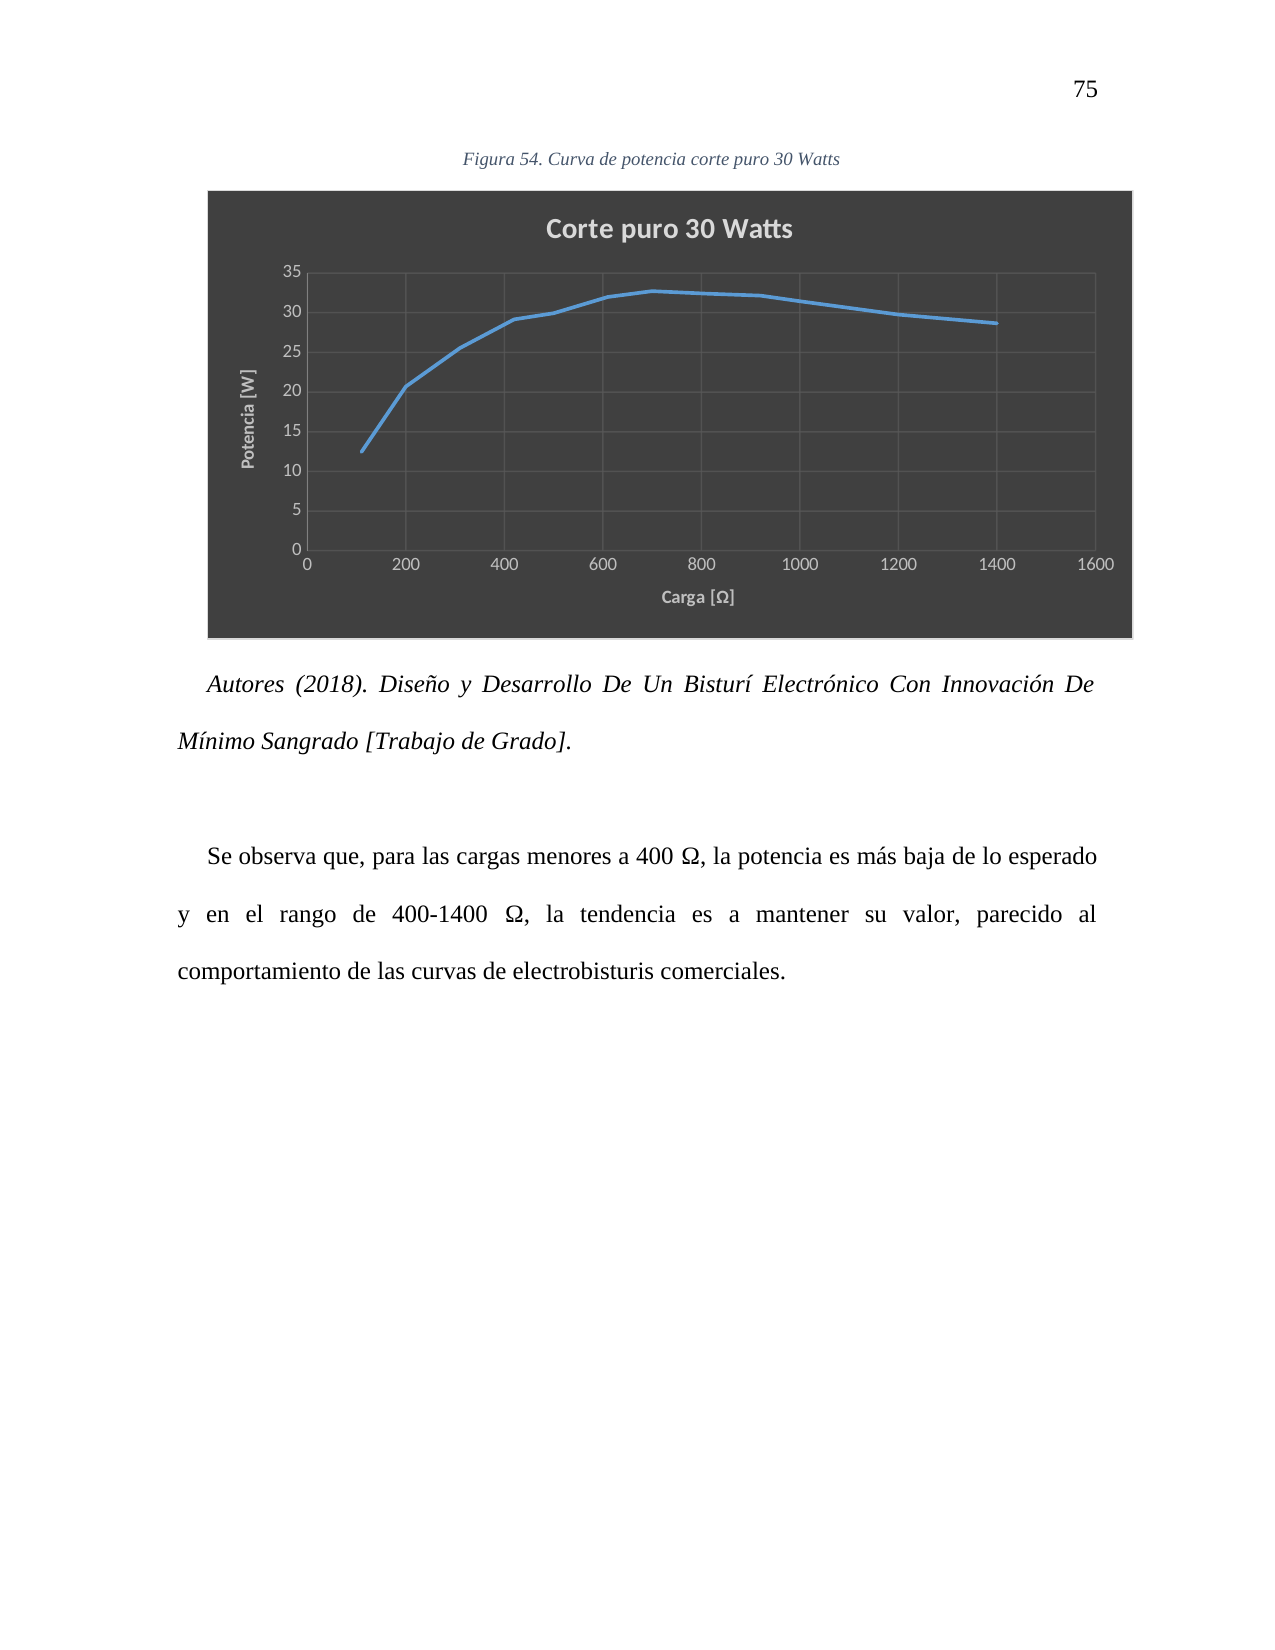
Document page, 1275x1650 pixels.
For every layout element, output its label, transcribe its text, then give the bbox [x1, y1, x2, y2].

text Figura 54. Curva de potencia corte puro 30 Watts [177, 148, 1098, 169]
text Autores (2018). Diseño y Desarrollo De Un Bisturí Electrónico Con Innovación De Mínimo Sangrado [Trabajo de Grado]. [177, 669, 1098, 755]
text Se observa que, para las cargas menores a 400 Ω, la potencia es más baja de lo esperado y en el rango de 400-1400 Ω, la tendencia es a mantener su valor, parecido al comportamiento de las curvas de electrobisturis comerciales. [177, 841, 1098, 985]
